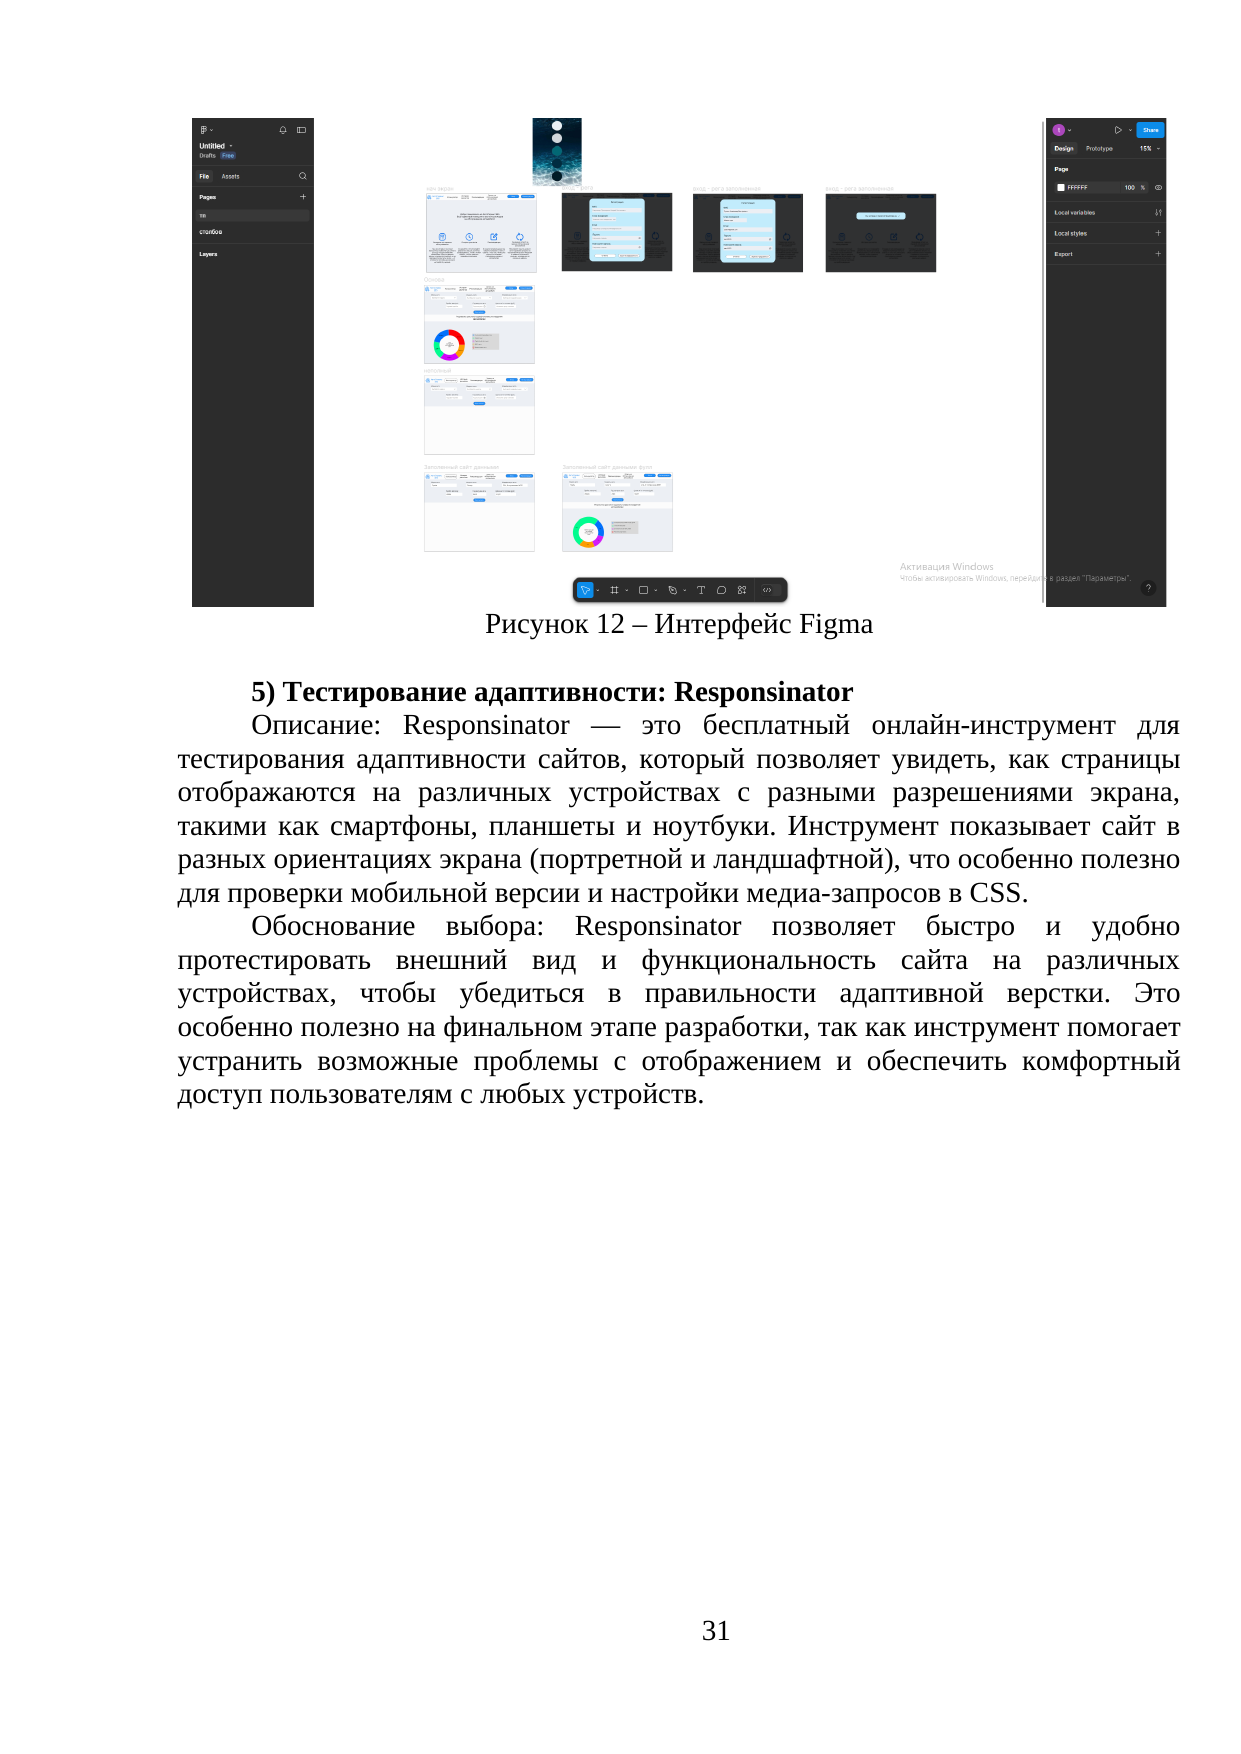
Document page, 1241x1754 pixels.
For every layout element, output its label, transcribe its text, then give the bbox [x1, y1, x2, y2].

picture [192, 118, 1167, 607]
text 5) Тестирование адаптивности: Responsinator [177, 674, 1181, 707]
list Рисунок 12 – Интерфейс Figma [177, 607, 1181, 640]
text Обоснование выбора: Responsinator позволяет быстро и удобно протестировать внешний вид и функциональность сайта на различных устройствах, чтобы убедиться в правильности адаптивной верстки. Это особенно полезно на финальном этапе разработки, так как инструмент помогает устранить возможные проблемы с отображением и обеспечить комфортный доступ пользователям с любых устройств. [177, 908, 1181, 1110]
text Описание: Responsinator — это бесплатный онлайн-инструмент для тестирования адаптивности сайтов, который позволяет увидеть, как страницы отображаются на различных устройствах с разными разрешениями экрана, такими как смартфоны, планшеты и ноутбуки. Инструмент показывает сайт в разных ориентациях экрана (портретной и ландшафтной), что особенно полезно для проверки мобильной версии и настройки медиа-запросов в CSS. [177, 707, 1181, 908]
